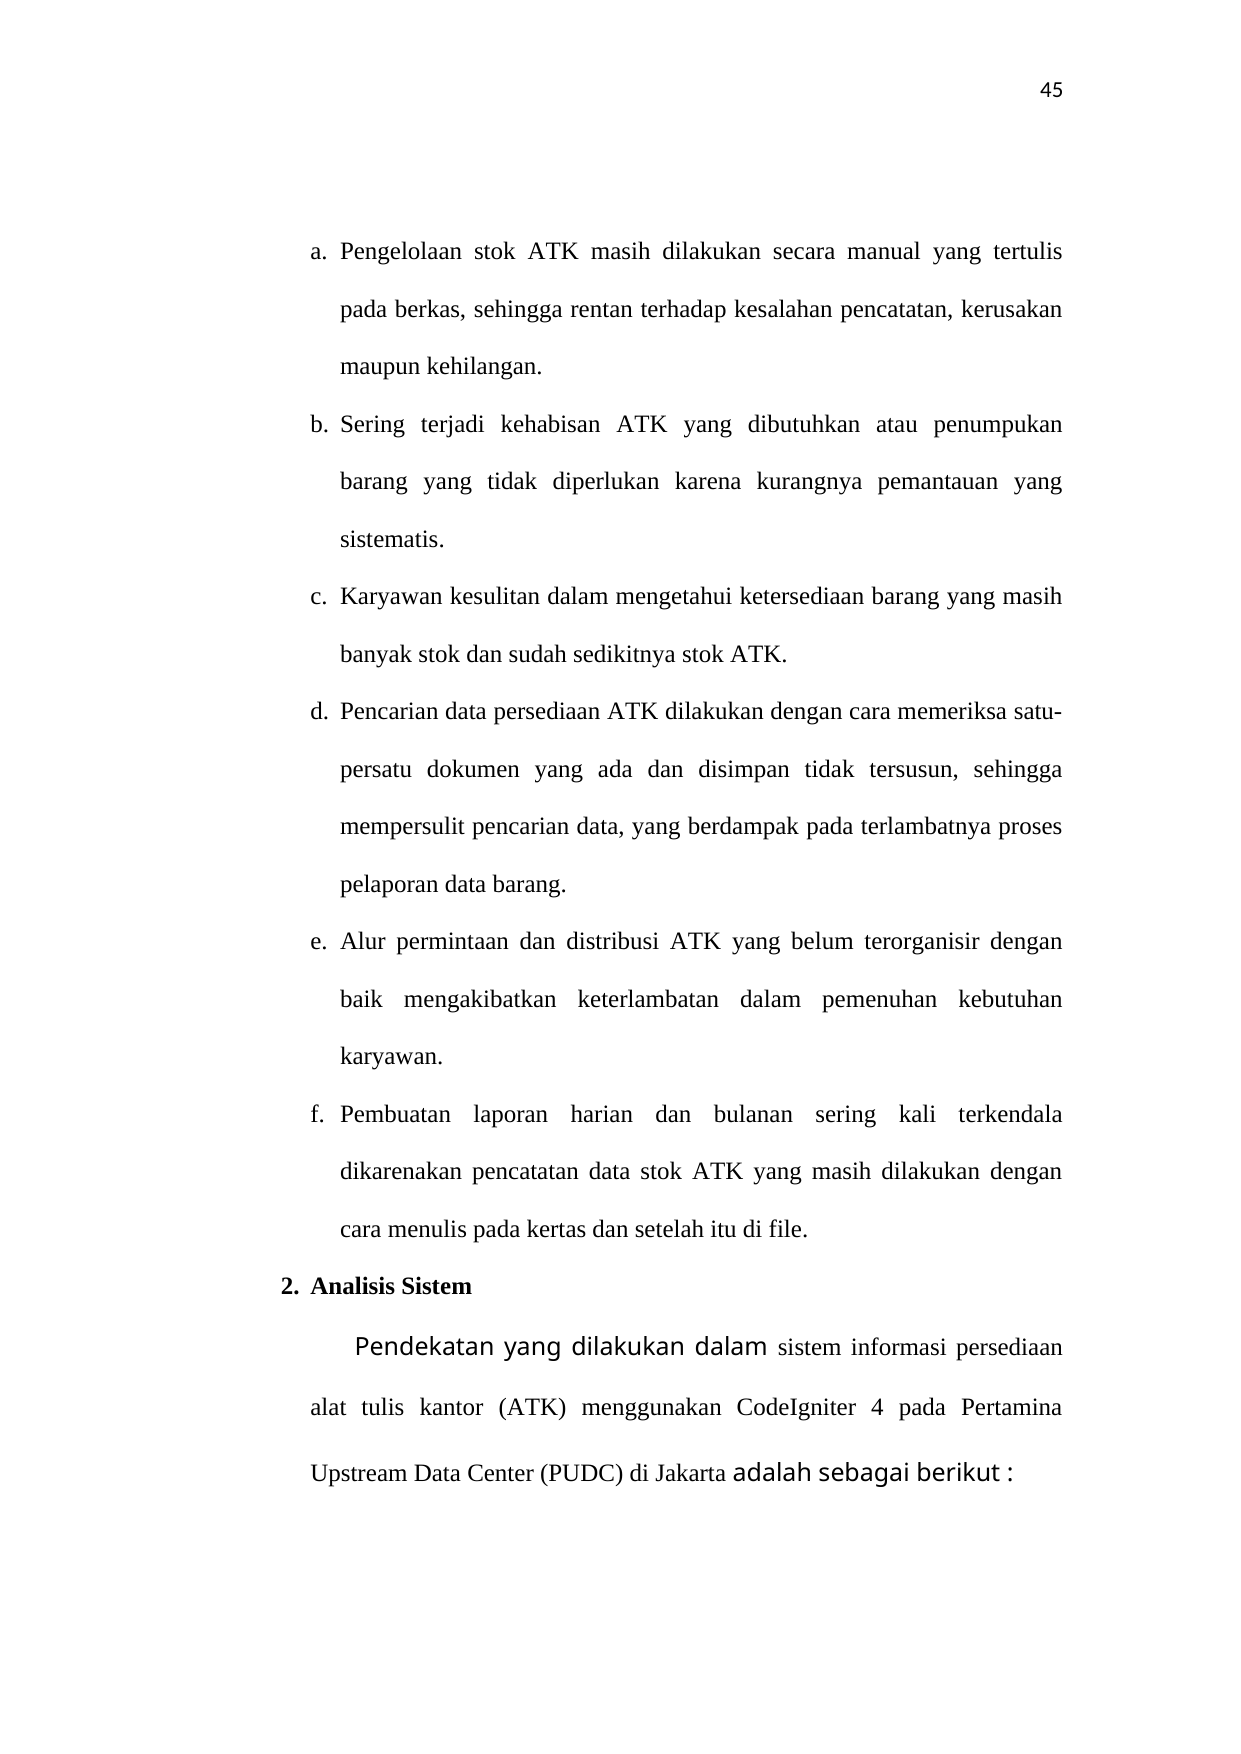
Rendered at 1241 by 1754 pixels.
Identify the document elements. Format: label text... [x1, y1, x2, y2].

list Karyawan kesulitan dalam mengetahui ketersediaan barang yang masih banyak stok dan sudah sedikitnya stok ATK. [310, 581, 1063, 667]
list Sering terjadi kehabisan ATK yang dibutuhkan atau penumpukan barang yang tidak diperlukan karena kurangnya pemantauan yang sistematis. [310, 409, 1063, 552]
list Pengelolaan stok ATK masih dilakukan secara manual yang tertulis pada berkas, sehingga rentan terhadap kesalahan pencatatan, kerusakan maupun kehilangan. [310, 236, 1063, 380]
list Pencarian data persediaan ATK dilakukan dengan cara memeriksa satu- persatu dokumen yang ada dan disimpan tidak tersusun, sehingga mempersulit pencarian data, yang berdampak pada terlambatnya proses pelaporan data barang. [310, 696, 1063, 897]
list Analisis Sistem [281, 1271, 1063, 1300]
list Alur permintaan dan distribusi ATK yang belum terorganisir dengan baik mengakibatkan keterlambatan dalam pemenuhan kebutuhan karyawan. [310, 926, 1063, 1070]
list Pembuatan laporan harian dan bulanan sering kali terkendala dikarenakan pencatatan data stok ATK yang masih dilakukan dengan cara menulis pada kertas dan setelah itu di file. [310, 1099, 1063, 1242]
text Pendekatan yang dilakukan dalam sistem informasi persediaan alat tulis kantor (ATK) menggunakan CodeIgniter 4 pada Pertamina Upstream Data Center (PUDC) di Jakarta adalah sebagai berikut : [310, 1329, 1063, 1488]
